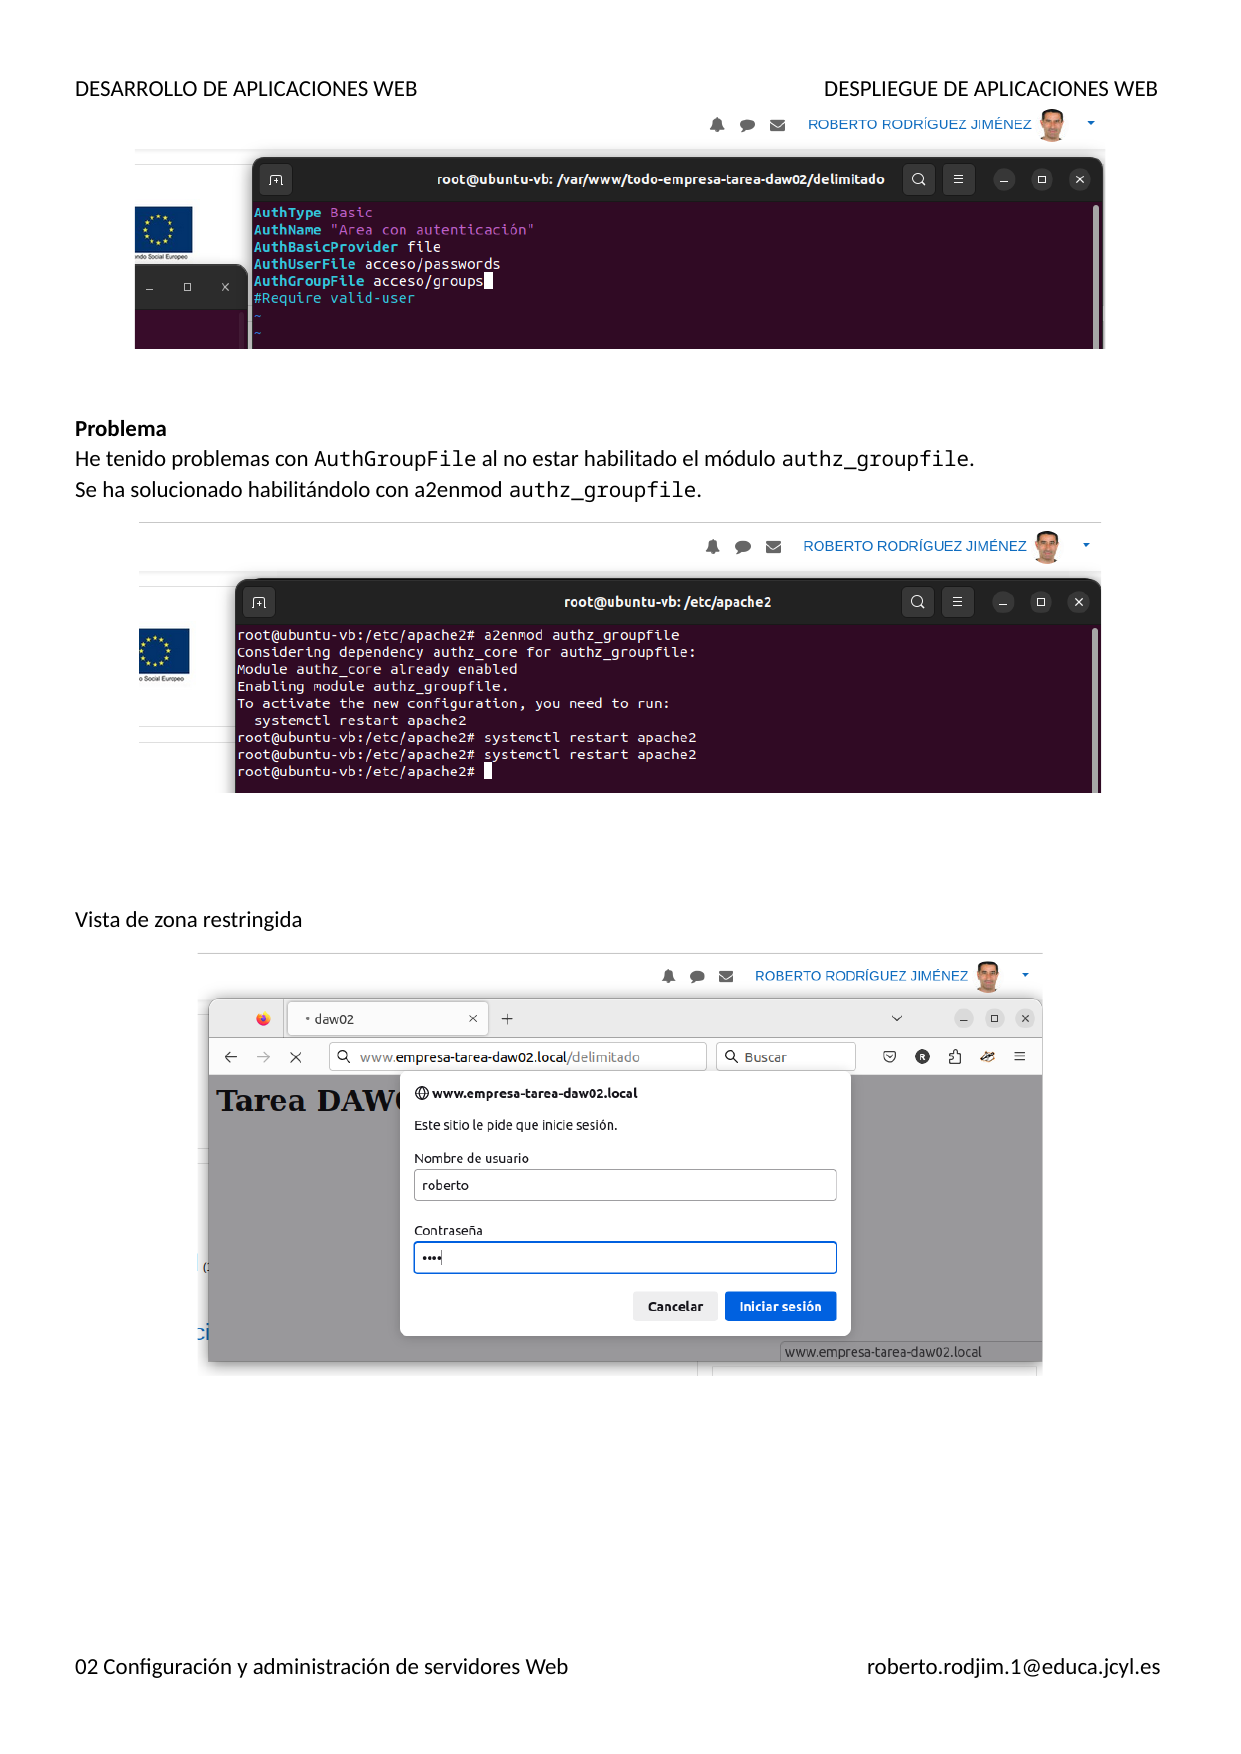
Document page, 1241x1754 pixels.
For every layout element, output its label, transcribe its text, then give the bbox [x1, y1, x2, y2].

picture [134, 101, 1106, 349]
text Vista de zona restringida [75, 905, 1165, 933]
picture [197, 952, 1043, 1376]
picture [139, 522, 1102, 793]
text Problema He tenido problemas con AuthGroupFile al no estar habilitado el módulo authz_groupfile. Se ha solucionado habilitándolo con a2enmod authz_groupfile. [75, 414, 1165, 504]
